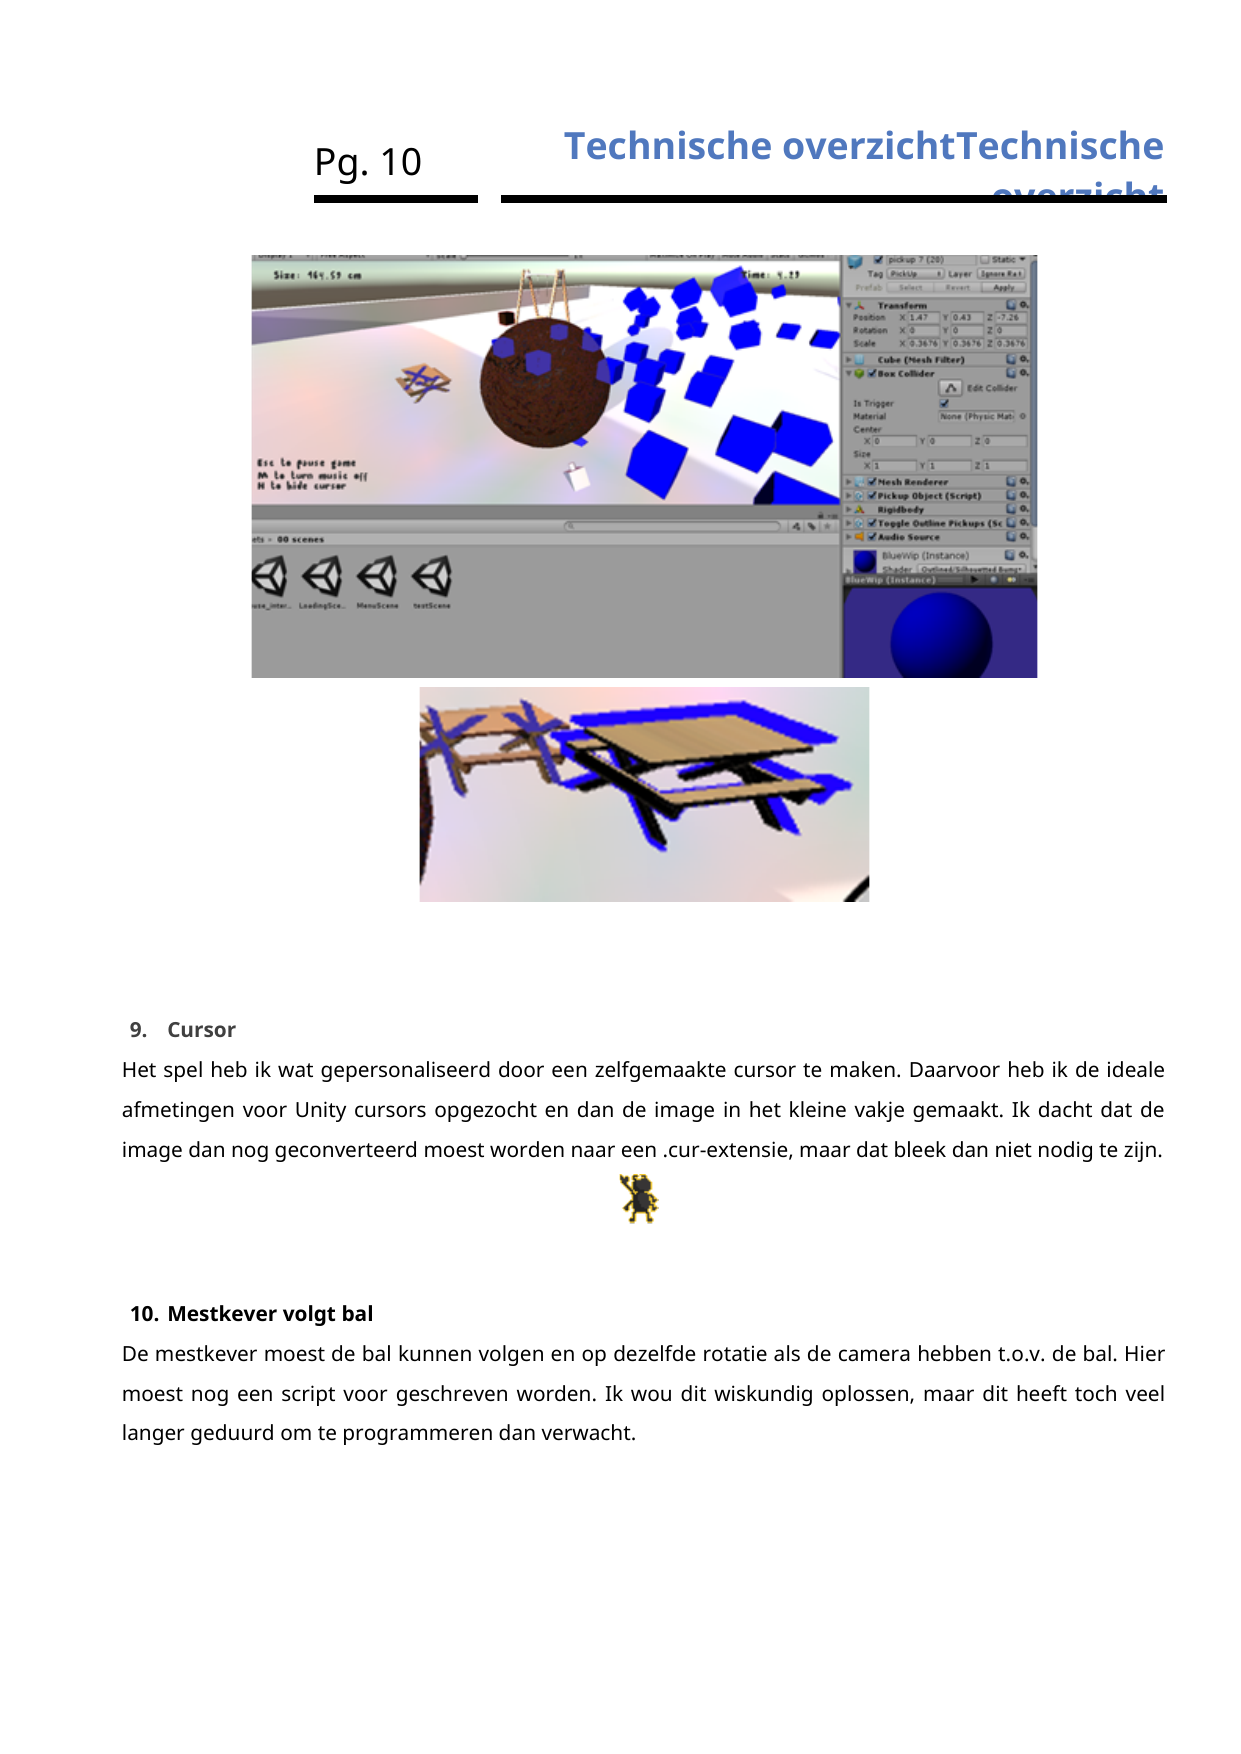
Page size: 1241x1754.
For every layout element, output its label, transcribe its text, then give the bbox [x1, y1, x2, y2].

picture [419, 687, 870, 902]
subtitle Mestkever volgt bal [129, 1299, 1167, 1327]
picture [619, 1174, 670, 1225]
list Het spel heb ik wat gepersonaliseerd door een zelfgemaakte cursor te maken. Daarvoor heb ik de ideale afmetingen voor Unity cursors opgezocht en dan de image in het kleine vakje gemaakt. Ik dacht dat de image dan nog geconverteerd moest worden naar een .cur-extensie, maar dat bleek dan niet nodig te zijn. [122, 1055, 1167, 1163]
subtitle Cursor [129, 1016, 1167, 1044]
picture [251, 255, 1038, 678]
list De mestkever moest de bal kunnen volgen en op dezelfde rotatie als de camera hebben t.o.v. de bal. Hier moest nog een script voor geschreven worden. Ik wou dit wiskundig oplossen, maar dit heeft toch veel langer geduurd om te programmeren dan verwacht. [122, 1339, 1167, 1447]
